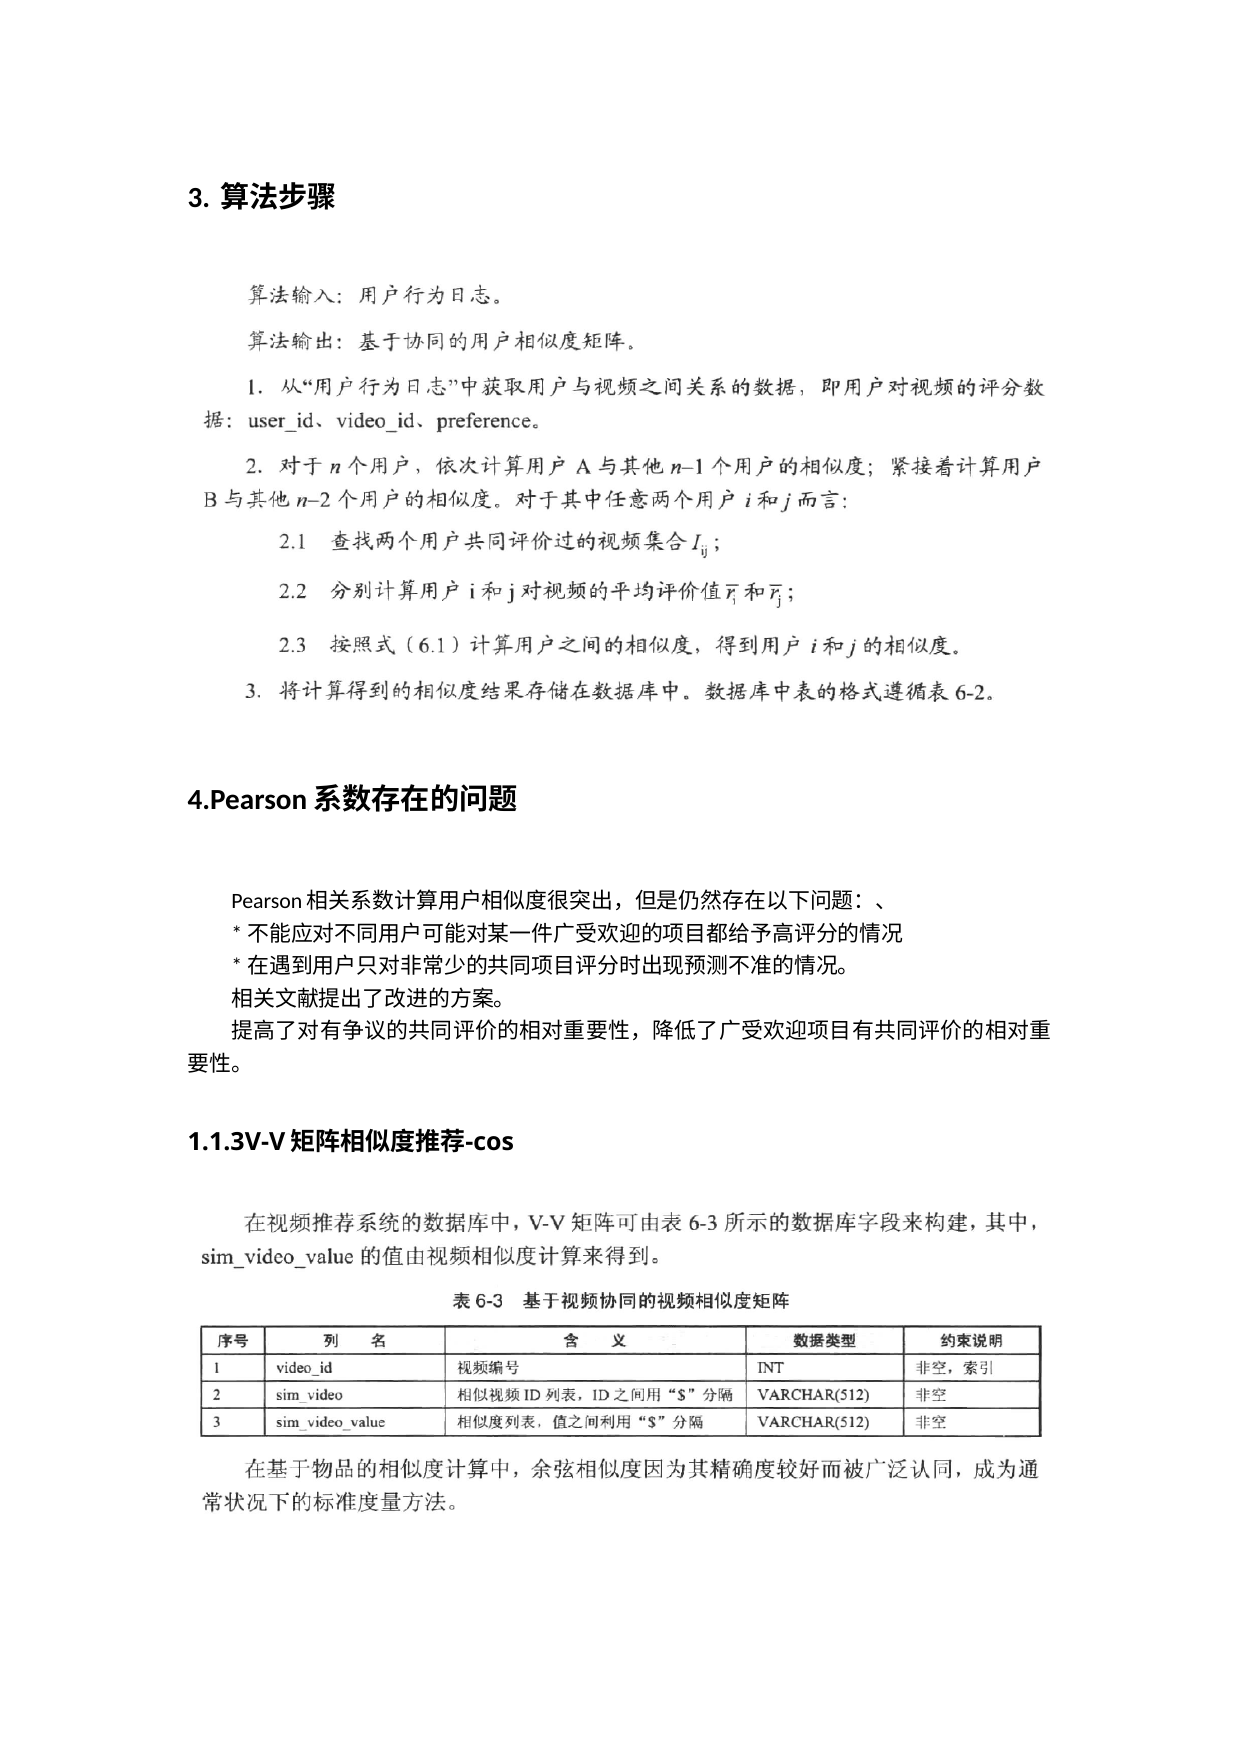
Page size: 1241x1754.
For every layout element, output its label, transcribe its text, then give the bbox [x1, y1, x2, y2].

list * 在遇到用户只对非常少的共同项目评分时出现预测不准的情况。 [187, 948, 1053, 981]
subtitle 算法步骤 [187, 162, 1053, 227]
list Pearson相关系数计算用户相似度很突出，但是仍然存在以下问题：、 [187, 883, 1053, 916]
list 提高了对有争议的共同评价的相对重要性，降低了广受欢迎项目有共同评价的相对重要性。 [187, 1013, 1053, 1078]
subtitle 1.1.3V-V矩阵相似度推荐-cos [187, 1107, 1053, 1172]
picture [187, 1201, 1052, 1524]
list * 不能应对不同用户可能对某一件广受欢迎的项目都给予高评分的情况 [187, 916, 1053, 948]
picture [187, 280, 1052, 724]
subtitle 4.Pearson系数存在的问题 [187, 764, 1053, 829]
list 相关文献提出了改进的方案。 [187, 981, 1053, 1013]
